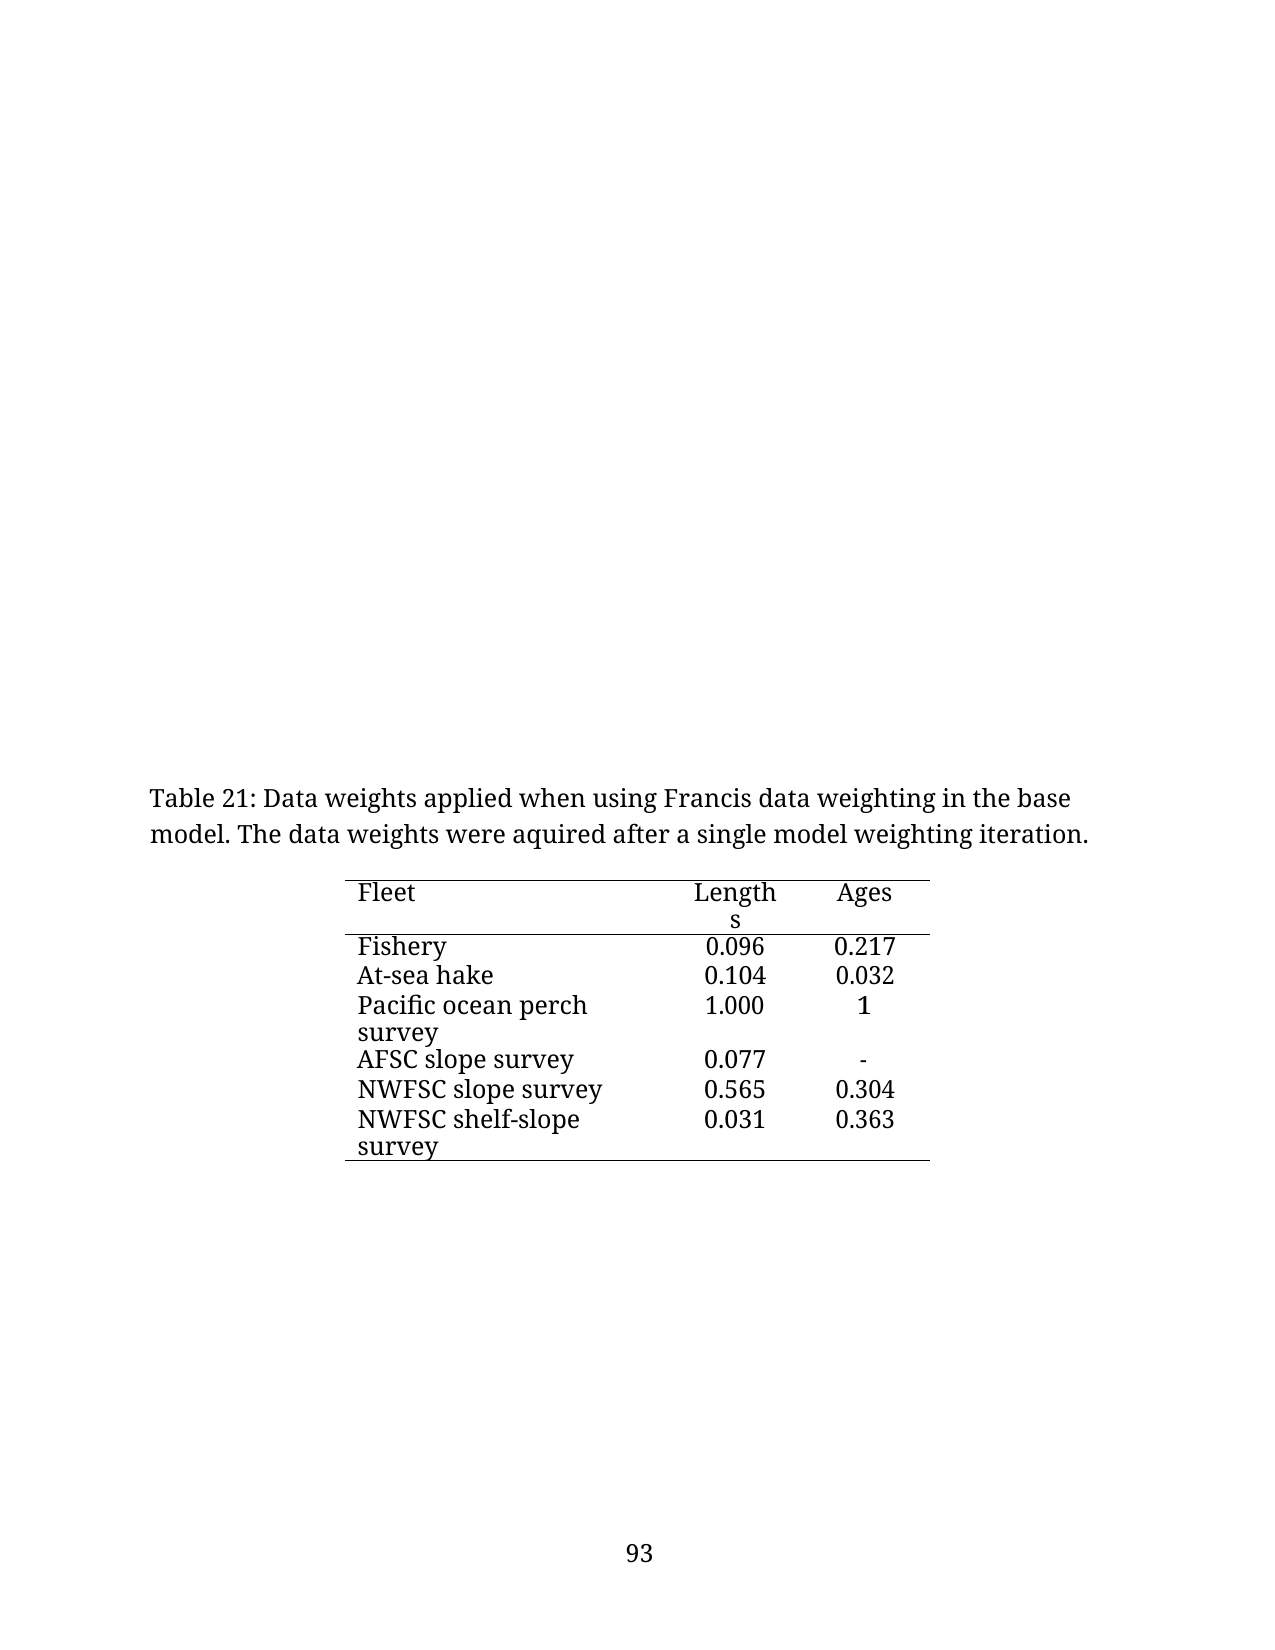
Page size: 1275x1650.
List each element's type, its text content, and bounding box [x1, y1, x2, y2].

text Table 21: Data weights applied when using Francis data weighting in the base model. The data weights were aquired after a single model weighting iteration. [149, 781, 1132, 850]
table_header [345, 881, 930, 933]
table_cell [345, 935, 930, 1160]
